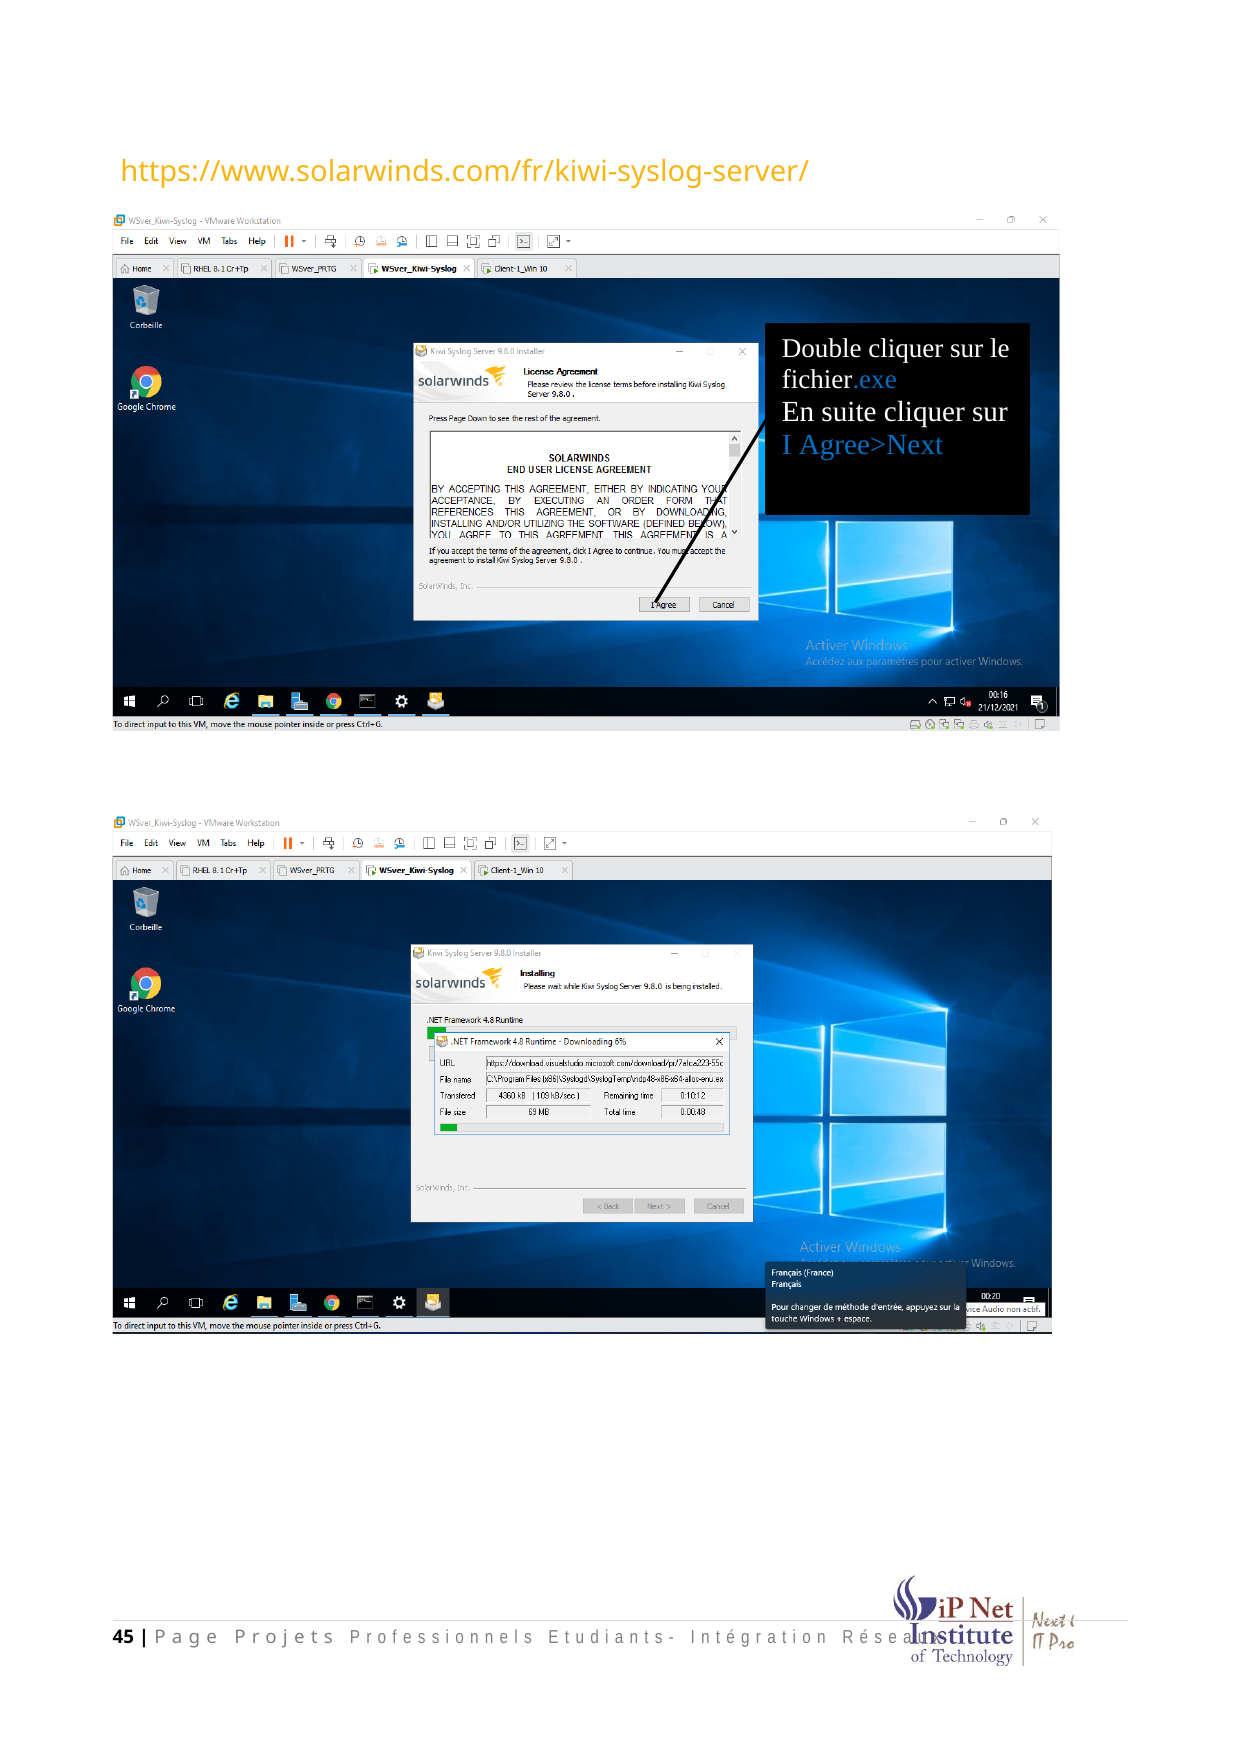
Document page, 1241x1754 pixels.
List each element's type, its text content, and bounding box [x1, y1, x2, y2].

picture [112, 212, 1060, 731]
picture [893, 1575, 1074, 1620]
text https://www.solarwinds.com/fr/kiwi-syslog-server/ [112, 150, 1128, 190]
picture [893, 1621, 1074, 1666]
picture [112, 814, 1052, 1334]
